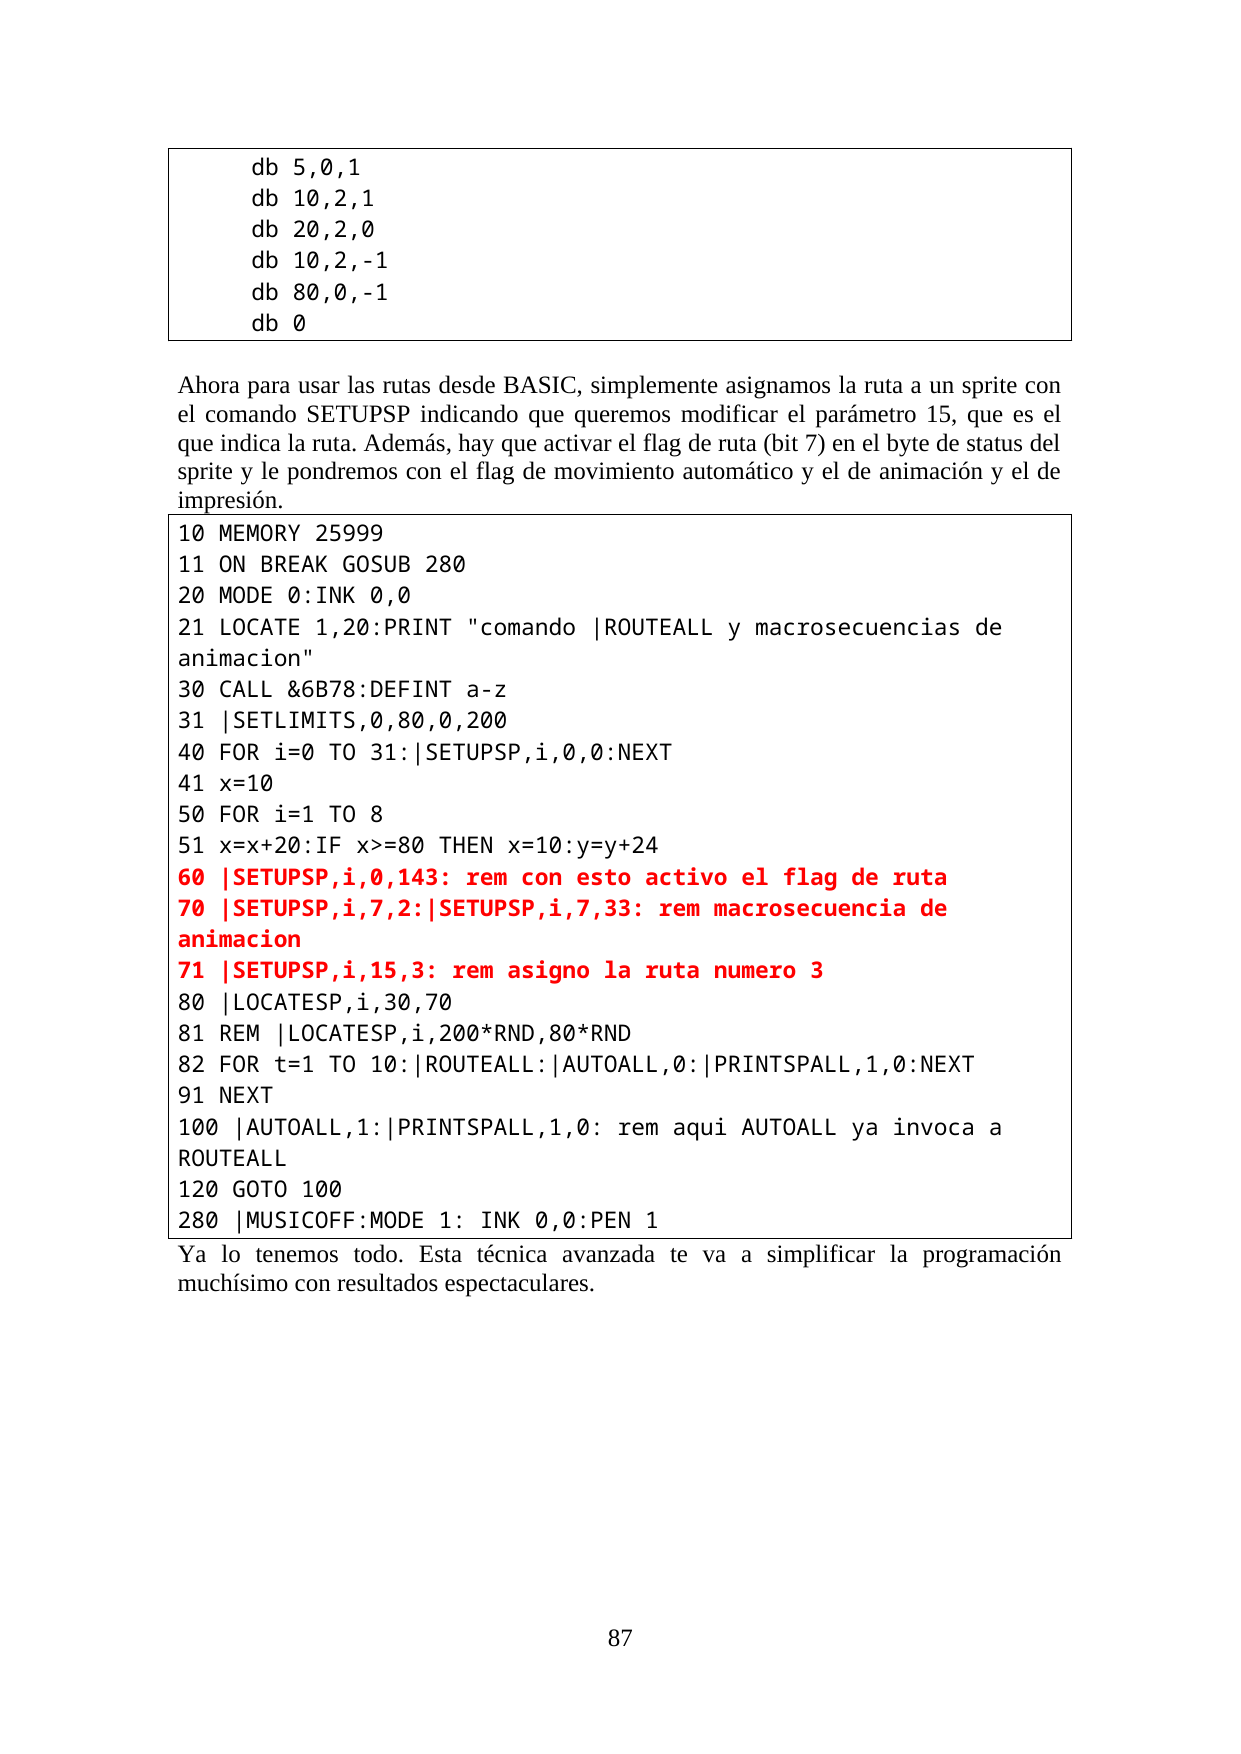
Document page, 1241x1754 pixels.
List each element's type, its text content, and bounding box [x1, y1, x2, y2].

text 30 CALL &6B78:DEFINT a-z [177, 673, 1063, 704]
text 20 MODE 0:INK 0,0 [177, 579, 1063, 611]
text 80 |LOCATESP,i,30,70 [177, 986, 1063, 1017]
text 280 |MUSICOFF:MODE 1: INK 0,0:PEN 1 [169, 1201, 1071, 1238]
text db 0 [169, 304, 1071, 340]
text 70 |SETUPSP,i,7,2:|SETUPSP,i,7,33: rem macrosecuencia de animacion [177, 892, 1063, 954]
text 51 x=x+20:IF x>=80 THEN x=10:y=y+24 [177, 829, 1063, 861]
text db 10,2,-1 [177, 244, 1063, 276]
text 81 REM |LOCATESP,i,200*RND,80*RND [177, 1017, 1063, 1048]
text 21 LOCATE 1,20:PRINT "comando |ROUTEALL y macrosecuencias de animacion" [177, 611, 1063, 673]
text 82 FOR t=1 TO 10:|ROUTEALL:|AUTOALL,0:|PRINTSPALL,1,0:NEXT [177, 1048, 1063, 1079]
text 11 ON BREAK GOSUB 280 [177, 548, 1063, 579]
text 41 x=10 [177, 767, 1063, 798]
text db 5,0,1 [169, 149, 1071, 182]
text 120 GOTO 100 [177, 1173, 1063, 1201]
text db 10,2,1 [177, 182, 1063, 213]
text 100 |AUTOALL,1:|PRINTSPALL,1,0: rem aqui AUTOALL ya invoca a ROUTEALL [177, 1111, 1063, 1173]
text 31 |SETLIMITS,0,80,0,200 [177, 704, 1063, 736]
text 60 |SETUPSP,i,0,143: rem con esto activo el flag de ruta [177, 861, 1063, 892]
text Ahora para usar las rutas desde BASIC, simplemente asignamos la ruta a un sprite con el comando SETUPSP indicando que queremos modificar el parámetro 15, que es el que indica la ruta. Además, hay que activar el flag de ruta (bit 7) en el byte de status del sprite y le pondremos con el flag de movimiento automático y el de animación y el de impresión. [177, 370, 1063, 514]
text db 20,2,0 [177, 213, 1063, 244]
text 10 MEMORY 25999 [169, 515, 1071, 548]
text 71 |SETUPSP,i,15,3: rem asigno la ruta numero 3 [177, 954, 1063, 986]
text 40 FOR i=0 TO 31:|SETUPSP,i,0,0:NEXT [177, 736, 1063, 767]
text 50 FOR i=1 TO 8 [177, 798, 1063, 829]
text Ya lo tenemos todo. Esta técnica avanzada te va a simplificar la programación muchísimo con resultados espectaculares. [177, 1239, 1063, 1296]
text db 80,0,-1 [177, 276, 1063, 304]
text 91 NEXT [177, 1079, 1063, 1111]
